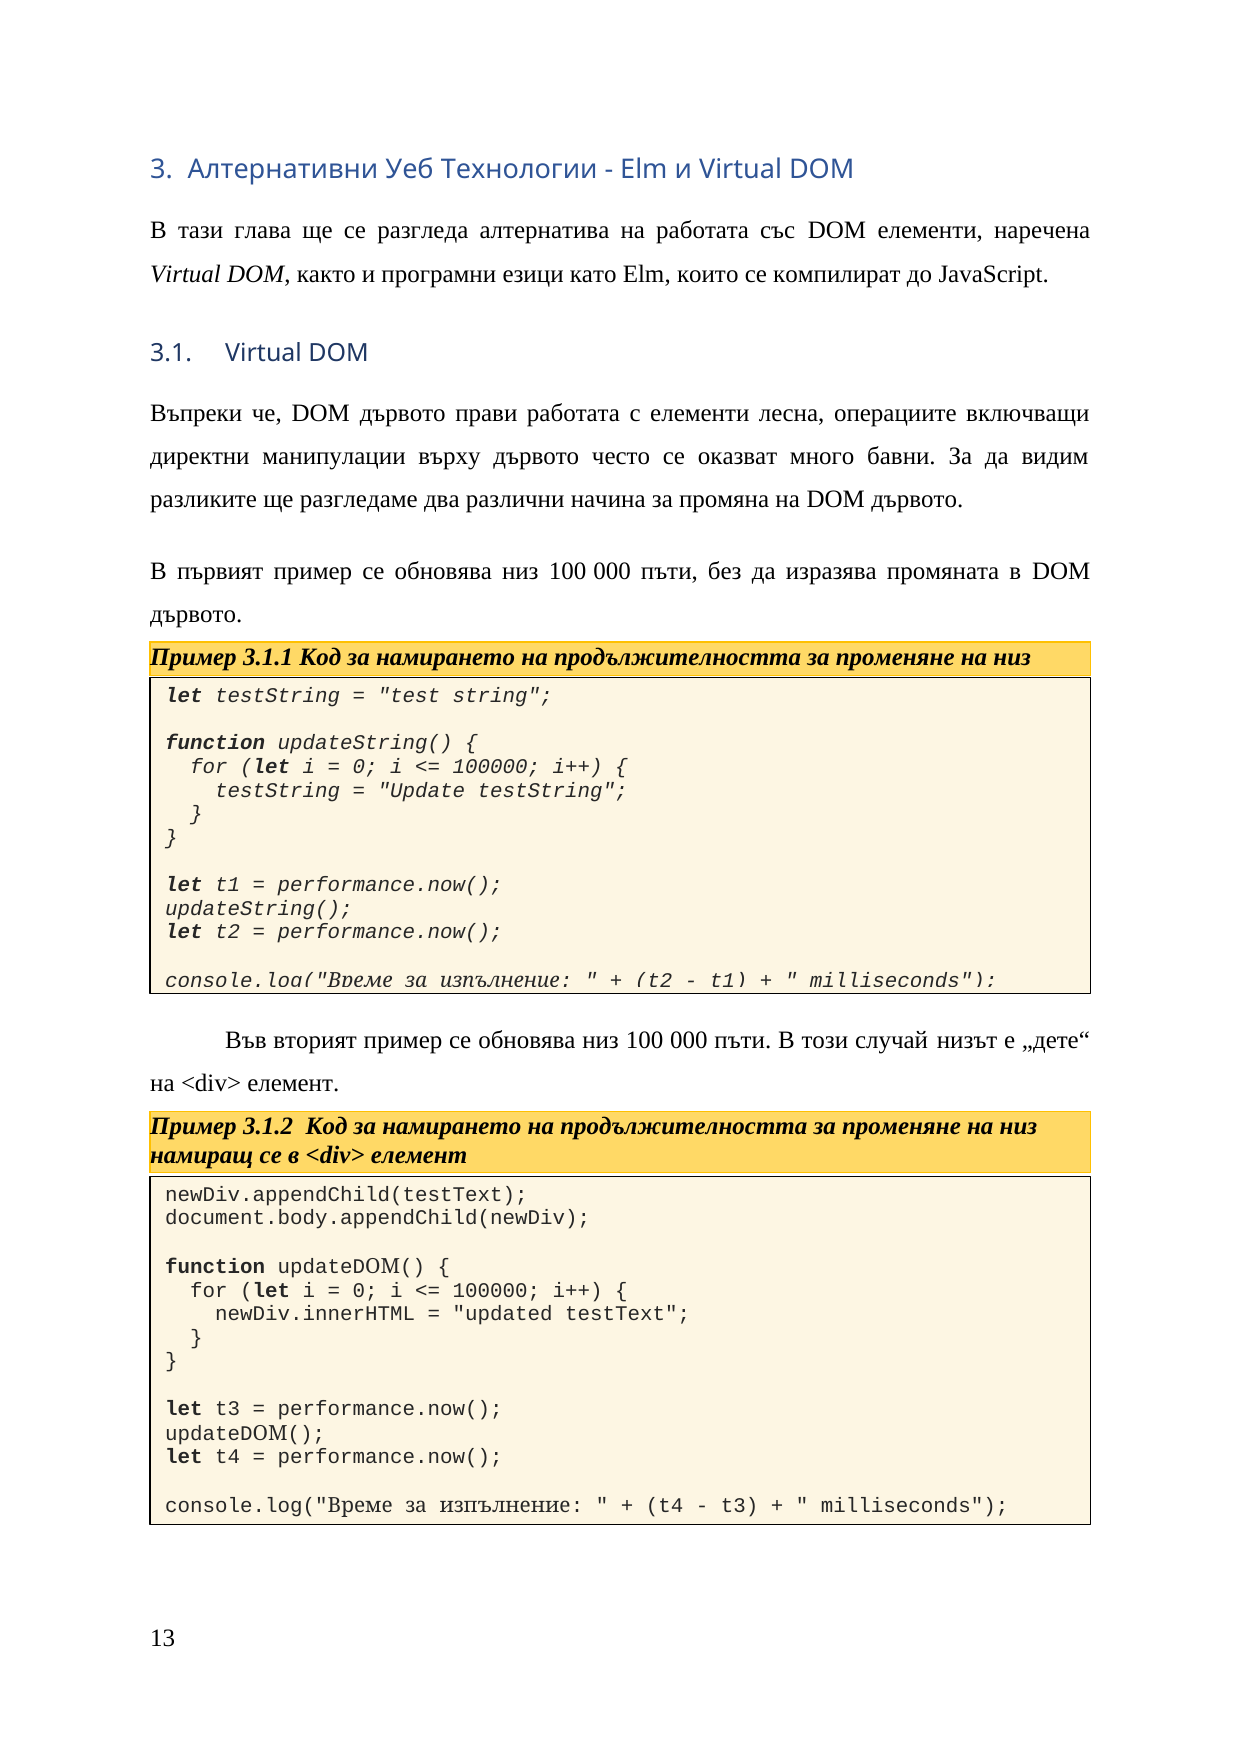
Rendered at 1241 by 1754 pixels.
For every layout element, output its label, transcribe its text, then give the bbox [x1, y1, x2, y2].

text Във вторият пример се обновява низ 100 000 пъти. В този случай низът е „дете“ на <div> елемент. [150, 1025, 1090, 1097]
subtitle Алтернативни Уеб Технологии - Elm и Virtual DOM [150, 150, 1090, 187]
subtitle Virtual DOM [150, 335, 1090, 369]
text В тази глава ще се разгледа алтернатива на работата със DOM елементи, наречена Virtual DOM, както и програмни езици като Elm, които се компилират до JavaScript. [150, 216, 1090, 287]
text Въпреки че, DOM дървото прави работата с елементи лесна, операциите включващи директни манипулации върху дървото често се оказват много бавни. За да видим разликите ще разгледаме два различни начина за промяна на DOM дървото. [150, 398, 1090, 513]
text В първият пример се обновява низ 100 000 пъти, без да изразява промяната в DOM дървото. [150, 556, 1090, 628]
